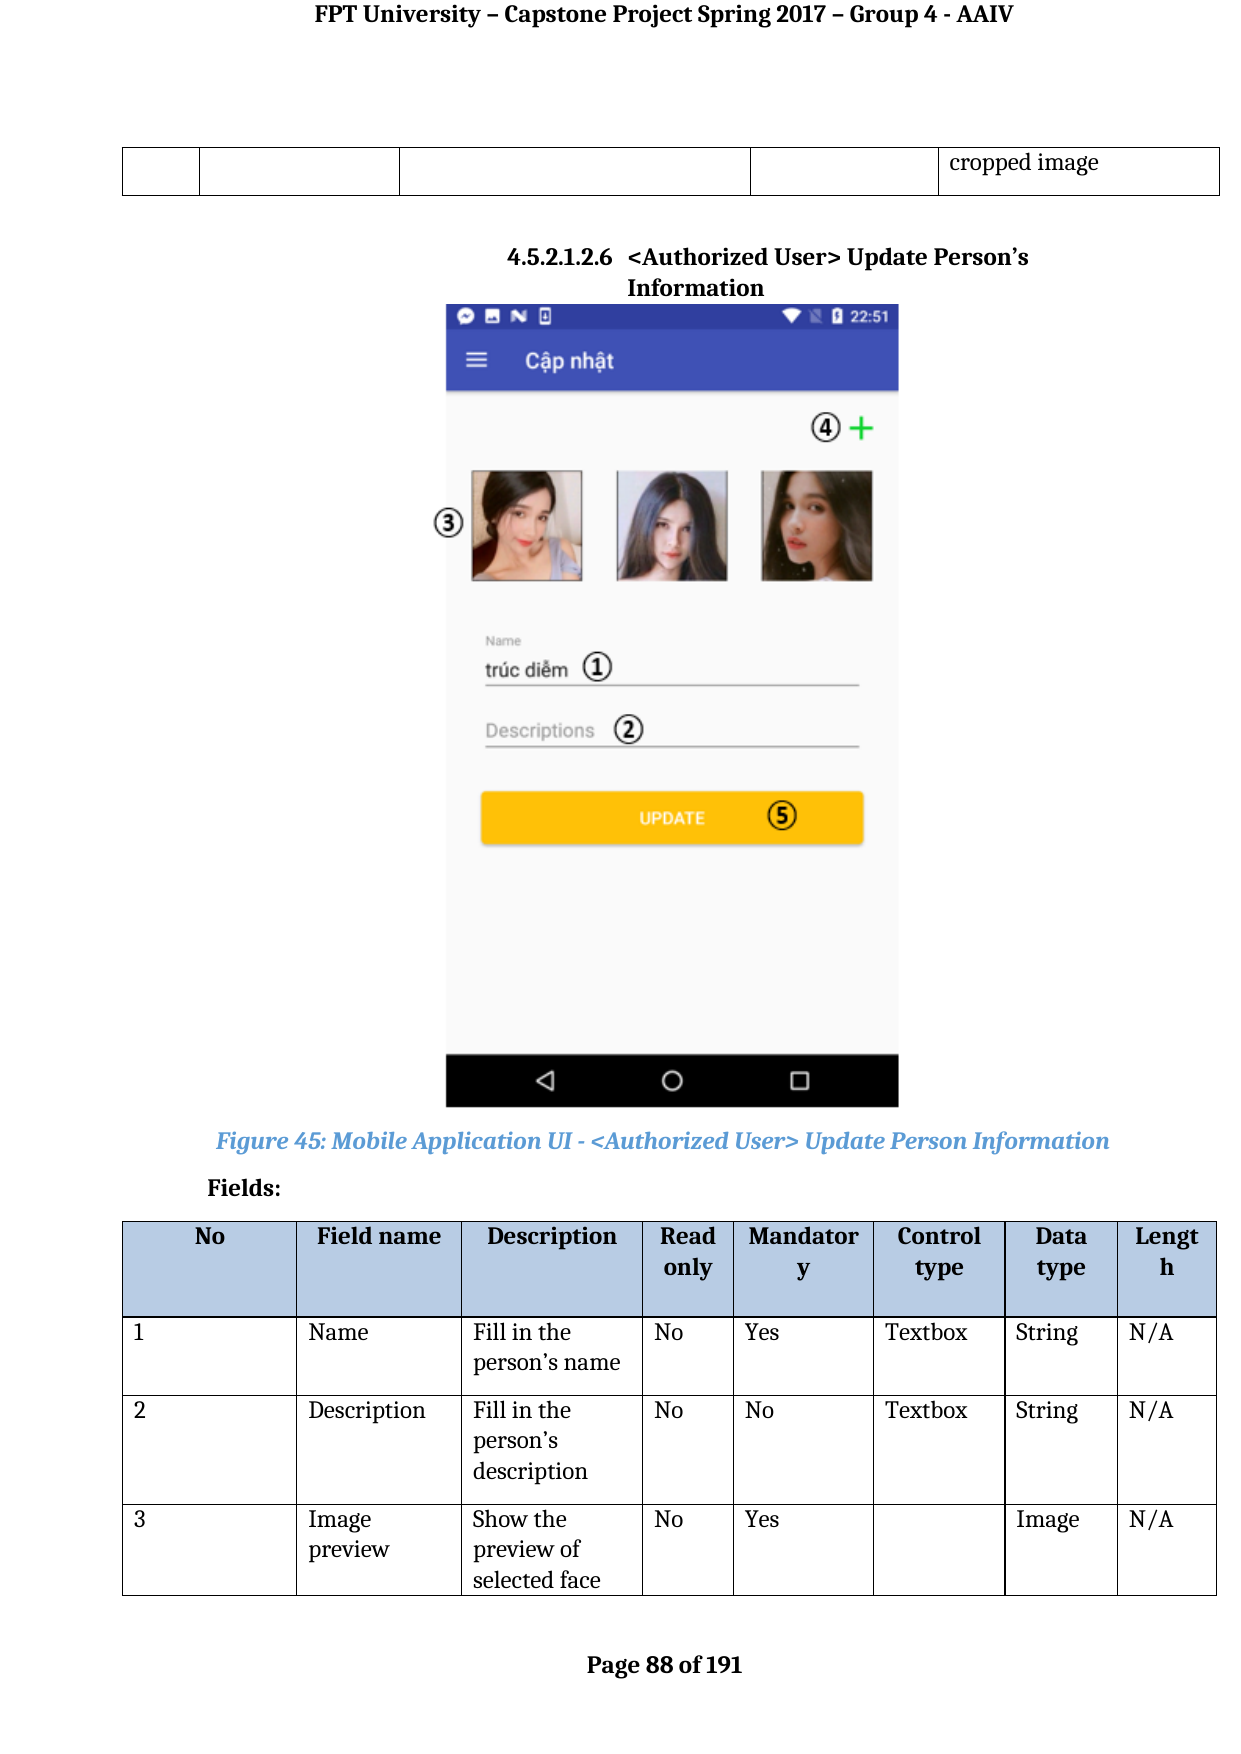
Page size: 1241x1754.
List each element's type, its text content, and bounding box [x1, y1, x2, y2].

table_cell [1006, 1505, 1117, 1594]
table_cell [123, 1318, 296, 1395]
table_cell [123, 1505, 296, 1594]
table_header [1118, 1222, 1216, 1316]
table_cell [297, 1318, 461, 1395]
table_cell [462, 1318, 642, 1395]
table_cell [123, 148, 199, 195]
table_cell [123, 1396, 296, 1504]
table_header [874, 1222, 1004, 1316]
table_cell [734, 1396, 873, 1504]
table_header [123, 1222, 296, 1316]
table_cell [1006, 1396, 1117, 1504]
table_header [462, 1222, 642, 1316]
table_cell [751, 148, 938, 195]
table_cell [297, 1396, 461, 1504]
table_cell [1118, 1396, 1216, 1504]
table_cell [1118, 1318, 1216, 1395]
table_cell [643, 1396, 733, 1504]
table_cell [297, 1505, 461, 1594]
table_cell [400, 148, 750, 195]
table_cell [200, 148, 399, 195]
text Fields: [207, 1174, 1122, 1203]
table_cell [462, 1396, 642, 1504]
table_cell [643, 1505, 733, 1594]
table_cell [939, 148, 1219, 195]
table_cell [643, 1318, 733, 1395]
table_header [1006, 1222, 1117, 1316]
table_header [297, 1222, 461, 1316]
subtitle <Authorized User> Update Person’s Information [507, 243, 1122, 302]
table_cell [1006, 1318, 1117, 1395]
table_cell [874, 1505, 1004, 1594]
text Figure 45: Mobile Application UI - <Authorized User> Update Person Information [207, 1127, 1122, 1156]
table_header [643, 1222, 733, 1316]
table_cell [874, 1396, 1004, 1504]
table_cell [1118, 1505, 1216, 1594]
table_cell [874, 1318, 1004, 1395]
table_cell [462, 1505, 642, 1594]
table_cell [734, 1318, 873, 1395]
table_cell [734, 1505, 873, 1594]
picture [426, 304, 902, 1109]
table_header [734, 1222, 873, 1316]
